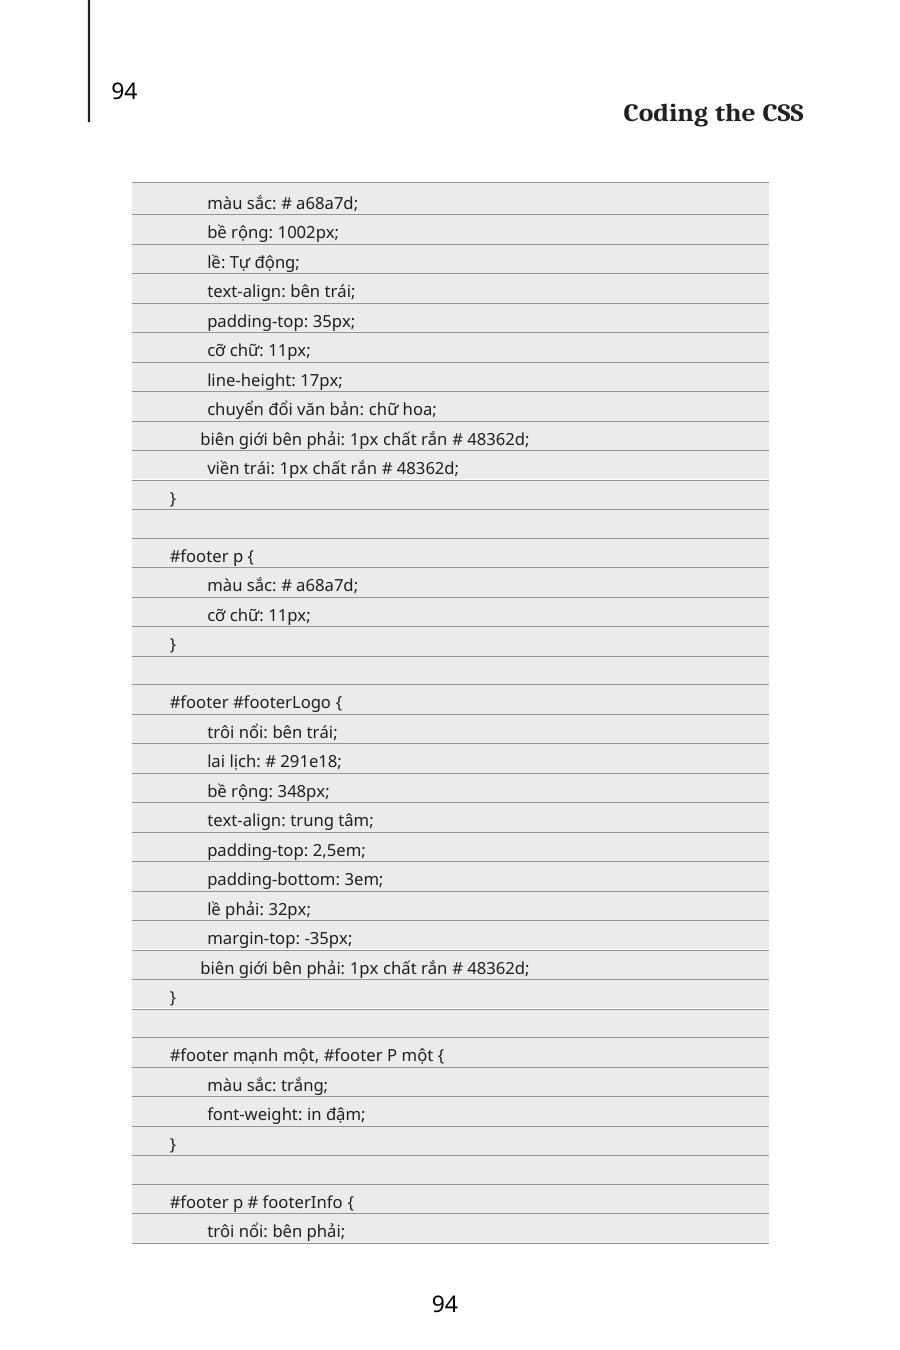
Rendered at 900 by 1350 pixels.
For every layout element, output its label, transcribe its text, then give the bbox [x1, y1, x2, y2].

table_cell viền trái: 1px chất rắn # 48362d; [132, 451, 769, 479]
table_cell [132, 1010, 769, 1037]
table_cell } [132, 980, 769, 1008]
table_cell [132, 510, 769, 538]
table_cell biên giới bên phải: 1px chất rắn # 48362d; [132, 951, 769, 979]
table_cell } [132, 1127, 769, 1155]
table_cell cỡ chữ: 11px; [132, 333, 769, 362]
table_cell bề rộng: 348px; [132, 774, 769, 802]
table_cell text-align: bên trái; [132, 274, 769, 303]
table_cell #footer mạnh một, #footer P một { [132, 1038, 769, 1067]
table_cell chuyển đổi văn bản: chữ hoa; [132, 392, 769, 421]
table_cell text-align: trung tâm; [132, 803, 769, 832]
table_cell #footer p { [132, 539, 769, 567]
table_cell màu sắc: # a68a7d; [132, 568, 769, 597]
table_cell padding-bottom: 3em; [132, 862, 769, 891]
table_cell biên giới bên phải: 1px chất rắn # 48362d; [132, 422, 769, 450]
table_cell margin-top: -35px; [132, 921, 769, 949]
table_cell } [132, 481, 769, 509]
table_cell trôi nổi: bên phải; [132, 1214, 769, 1243]
table_cell màu sắc: trắng; [132, 1068, 769, 1096]
table_cell [132, 657, 769, 684]
table_cell padding-top: 35px; [132, 304, 769, 332]
table_cell padding-top: 2,5em; [132, 833, 769, 861]
table_cell lề: Tự động; [132, 245, 769, 273]
table_cell [132, 1156, 769, 1184]
table_cell font-weight: in đậm; [132, 1097, 769, 1126]
table_cell } [132, 627, 769, 656]
table_cell trôi nổi: bên trái; [132, 715, 769, 743]
table_cell lề phải: 32px; [132, 892, 769, 920]
table_cell cỡ chữ: 11px; [132, 598, 769, 626]
table_cell bề rộng: 1002px; [132, 215, 769, 244]
table_header màu sắc: # a68a7d; [132, 183, 769, 214]
table_cell lai lịch: # 291e18; [132, 744, 769, 773]
table_cell #footer #footerLogo { [132, 685, 769, 714]
table_cell #footer p # footerInfo { [132, 1185, 769, 1213]
table_cell line-height: 17px; [132, 363, 769, 391]
